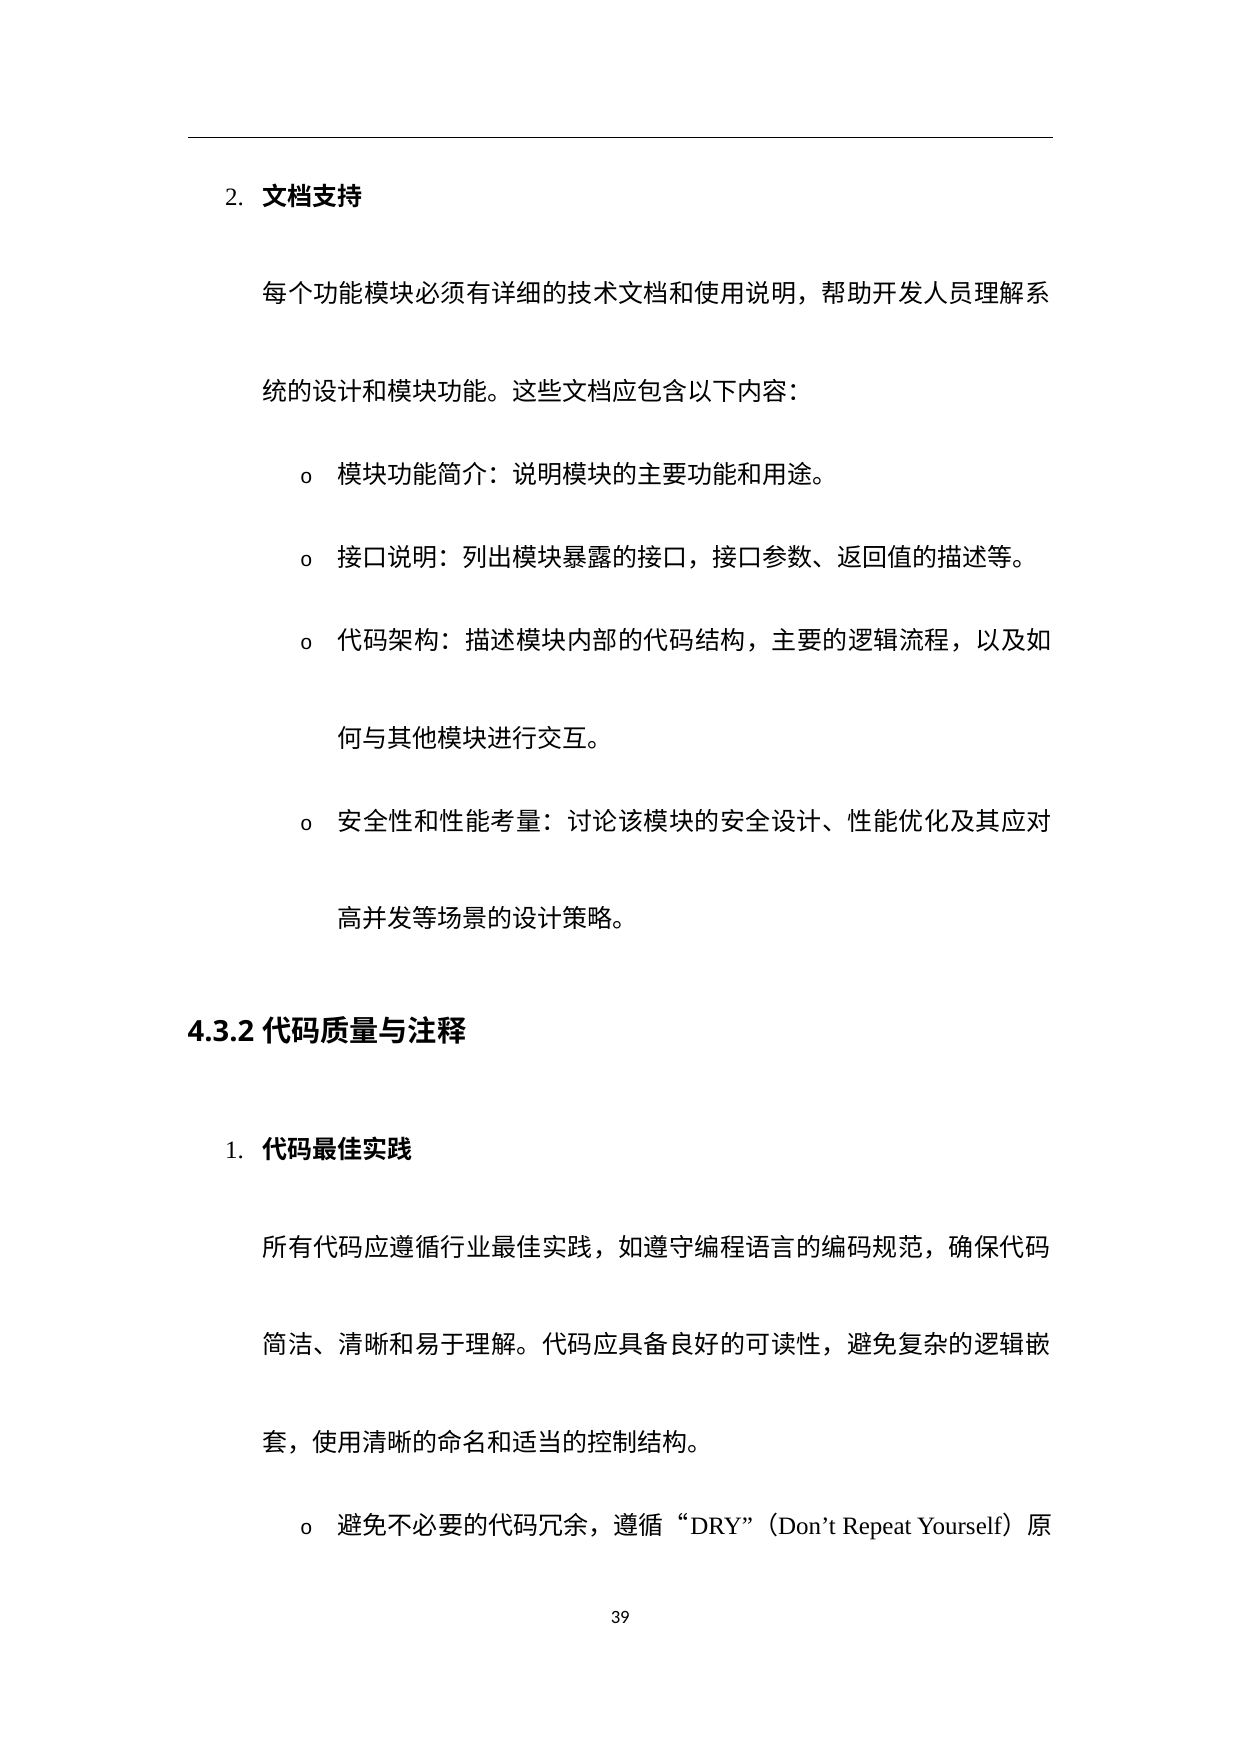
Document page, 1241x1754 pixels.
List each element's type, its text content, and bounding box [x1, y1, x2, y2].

list 安全性和性能考量：讨论该模块的安全设计、性能优化及其应对高并发等场景的设计策略。 [300, 787, 1053, 949]
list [300, 1491, 1053, 1556]
list 文档支持 每个功能模块必须有详细的技术文档和使用说明，帮助开发人员理解系统的设计和模块功能。这些文档应包含以下内容： [225, 162, 1053, 422]
list 代码架构：描述模块内部的代码结构，主要的逻辑流程，以及如何与其他模块进行交互。 [300, 606, 1053, 769]
list 接口说明：列出模块暴露的接口，接口参数、返回值的描述等。 [300, 523, 1053, 588]
list 模块功能简介：说明模块的主要功能和用途。 [300, 440, 1053, 505]
list 代码最佳实践 所有代码应遵循行业最佳实践，如遵守编程语言的编码规范，确保代码简洁、清晰和易于理解。代码应具备良好的可读性，避免复杂的逻辑嵌套，使用清晰的命名和适当的控制结构。 [225, 1116, 1053, 1473]
subtitle 4.3.2 代码质量与注释 [187, 997, 1053, 1062]
